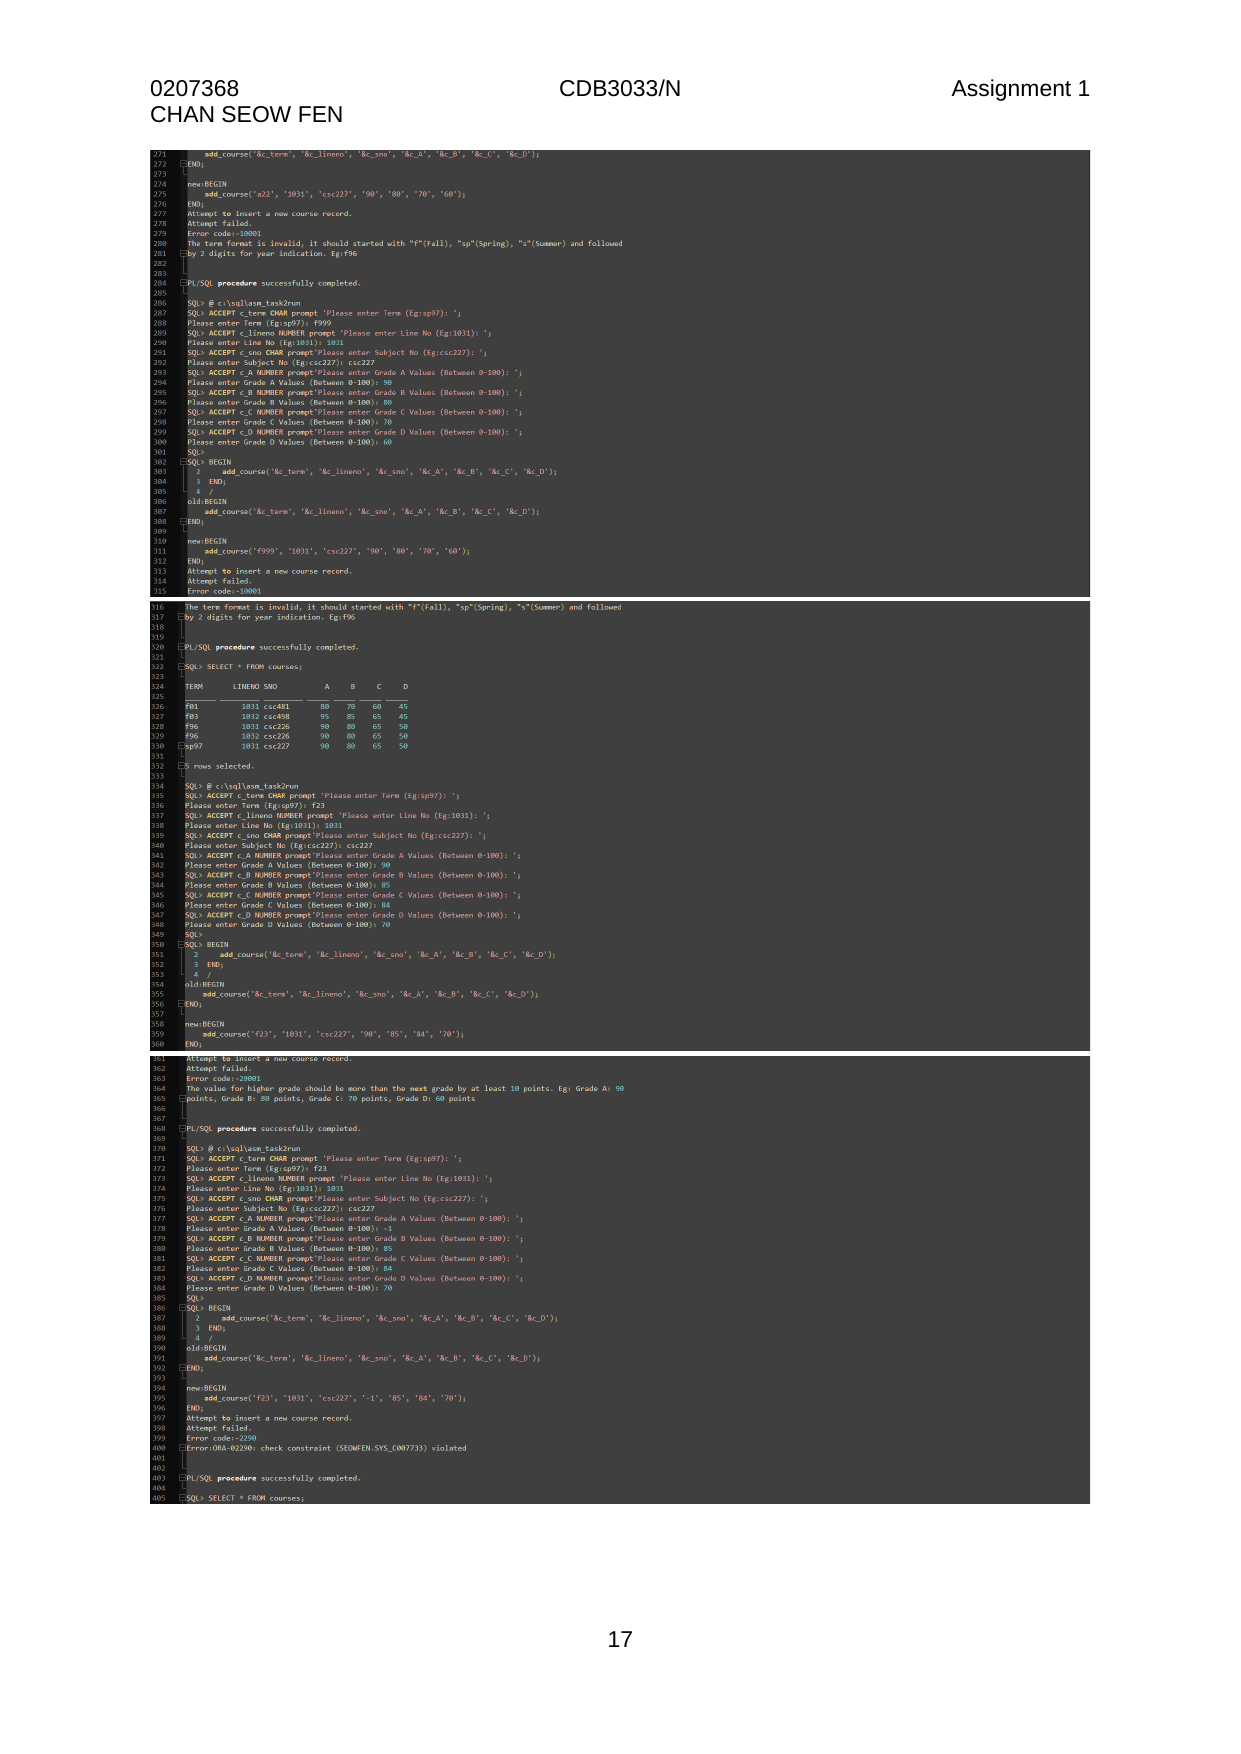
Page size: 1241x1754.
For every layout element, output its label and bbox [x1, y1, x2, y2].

picture [150, 1056, 1091, 1504]
picture [150, 150, 1091, 597]
picture [150, 601, 1091, 1051]
